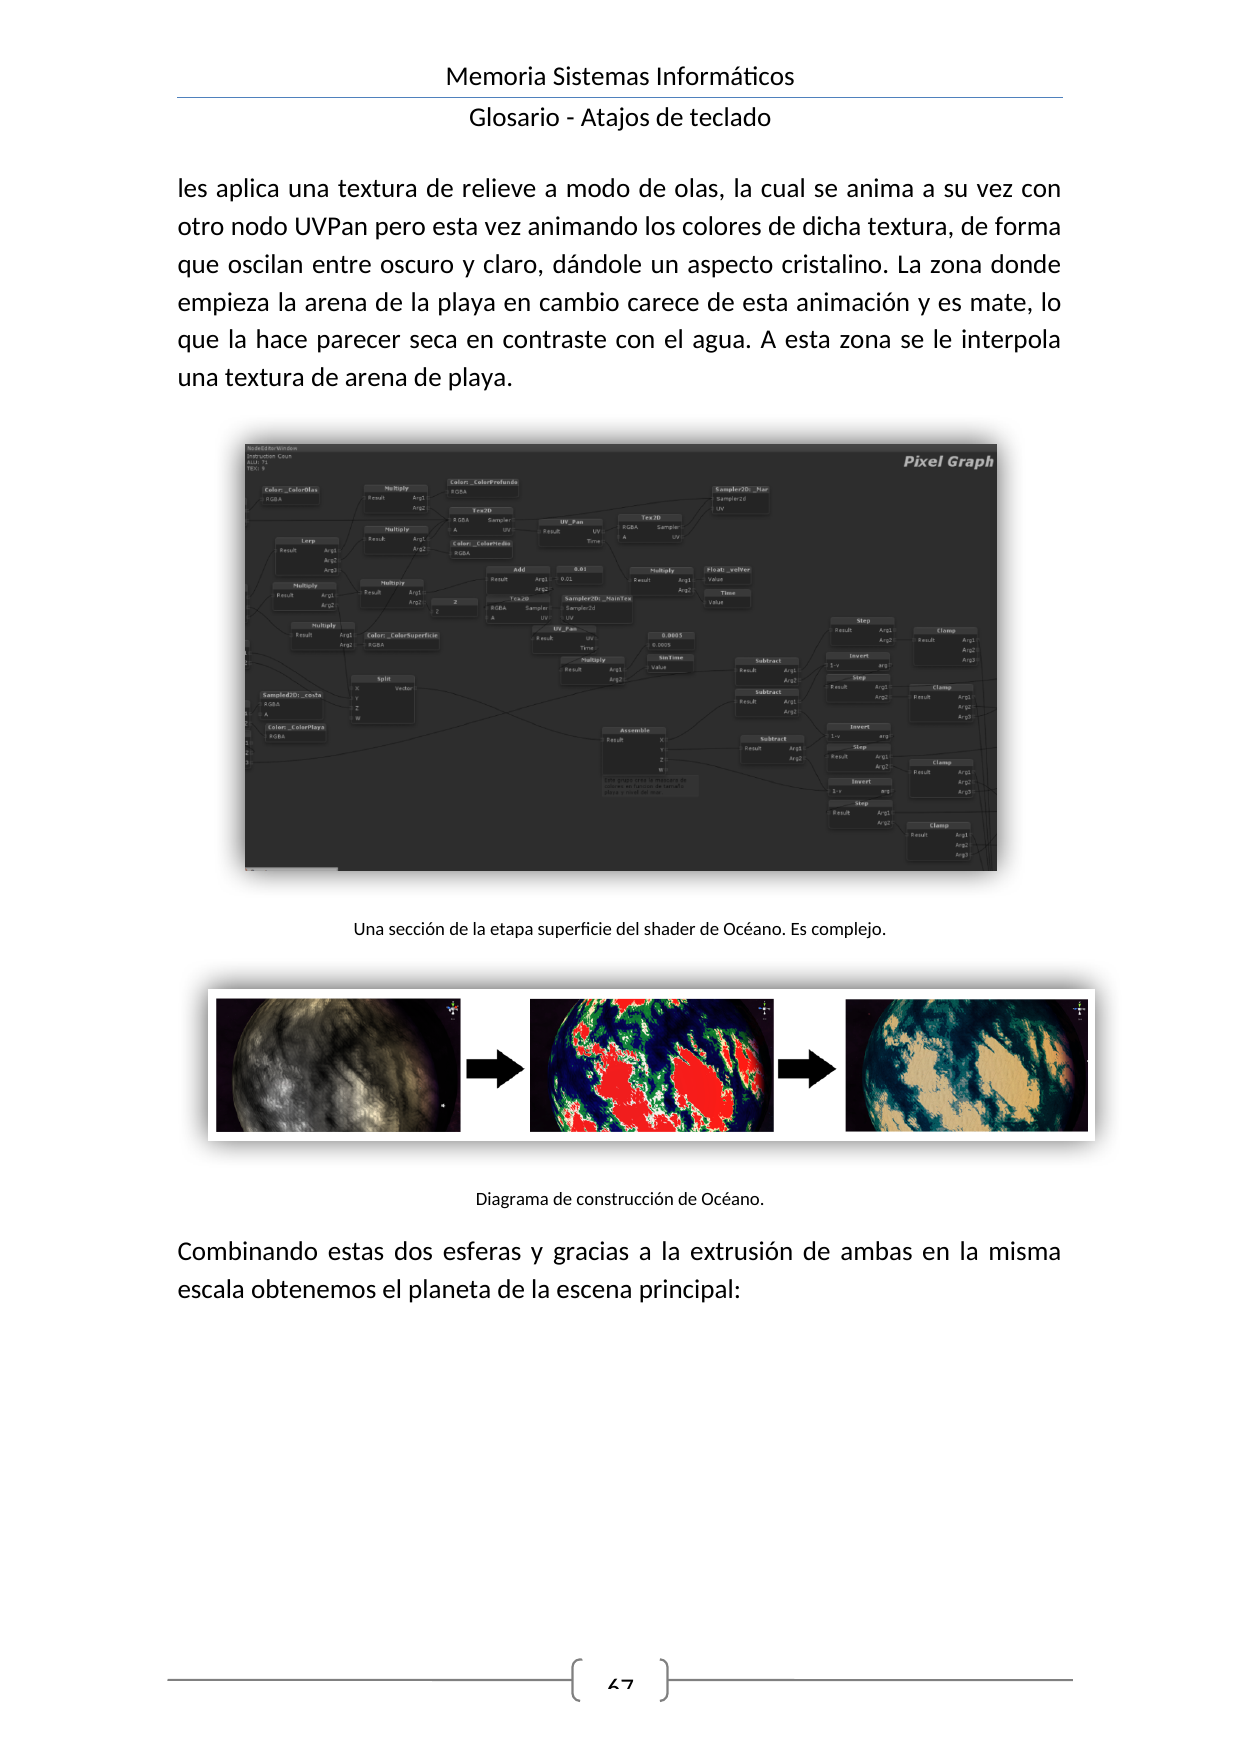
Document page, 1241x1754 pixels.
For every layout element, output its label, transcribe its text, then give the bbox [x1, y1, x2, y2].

text Una sección de la etapa superficie del shader de Océano. Es complejo. [177, 917, 1063, 940]
picture [245, 444, 997, 871]
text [177, 171, 1063, 394]
text Combinando estas dos esferas y gracias a la extrusión de ambas en la misma escala obtenemos el planeta de la escena principal: [177, 1234, 1063, 1305]
picture [208, 989, 1095, 1141]
text Diagrama de construcción de Océano. [177, 1187, 1063, 1210]
